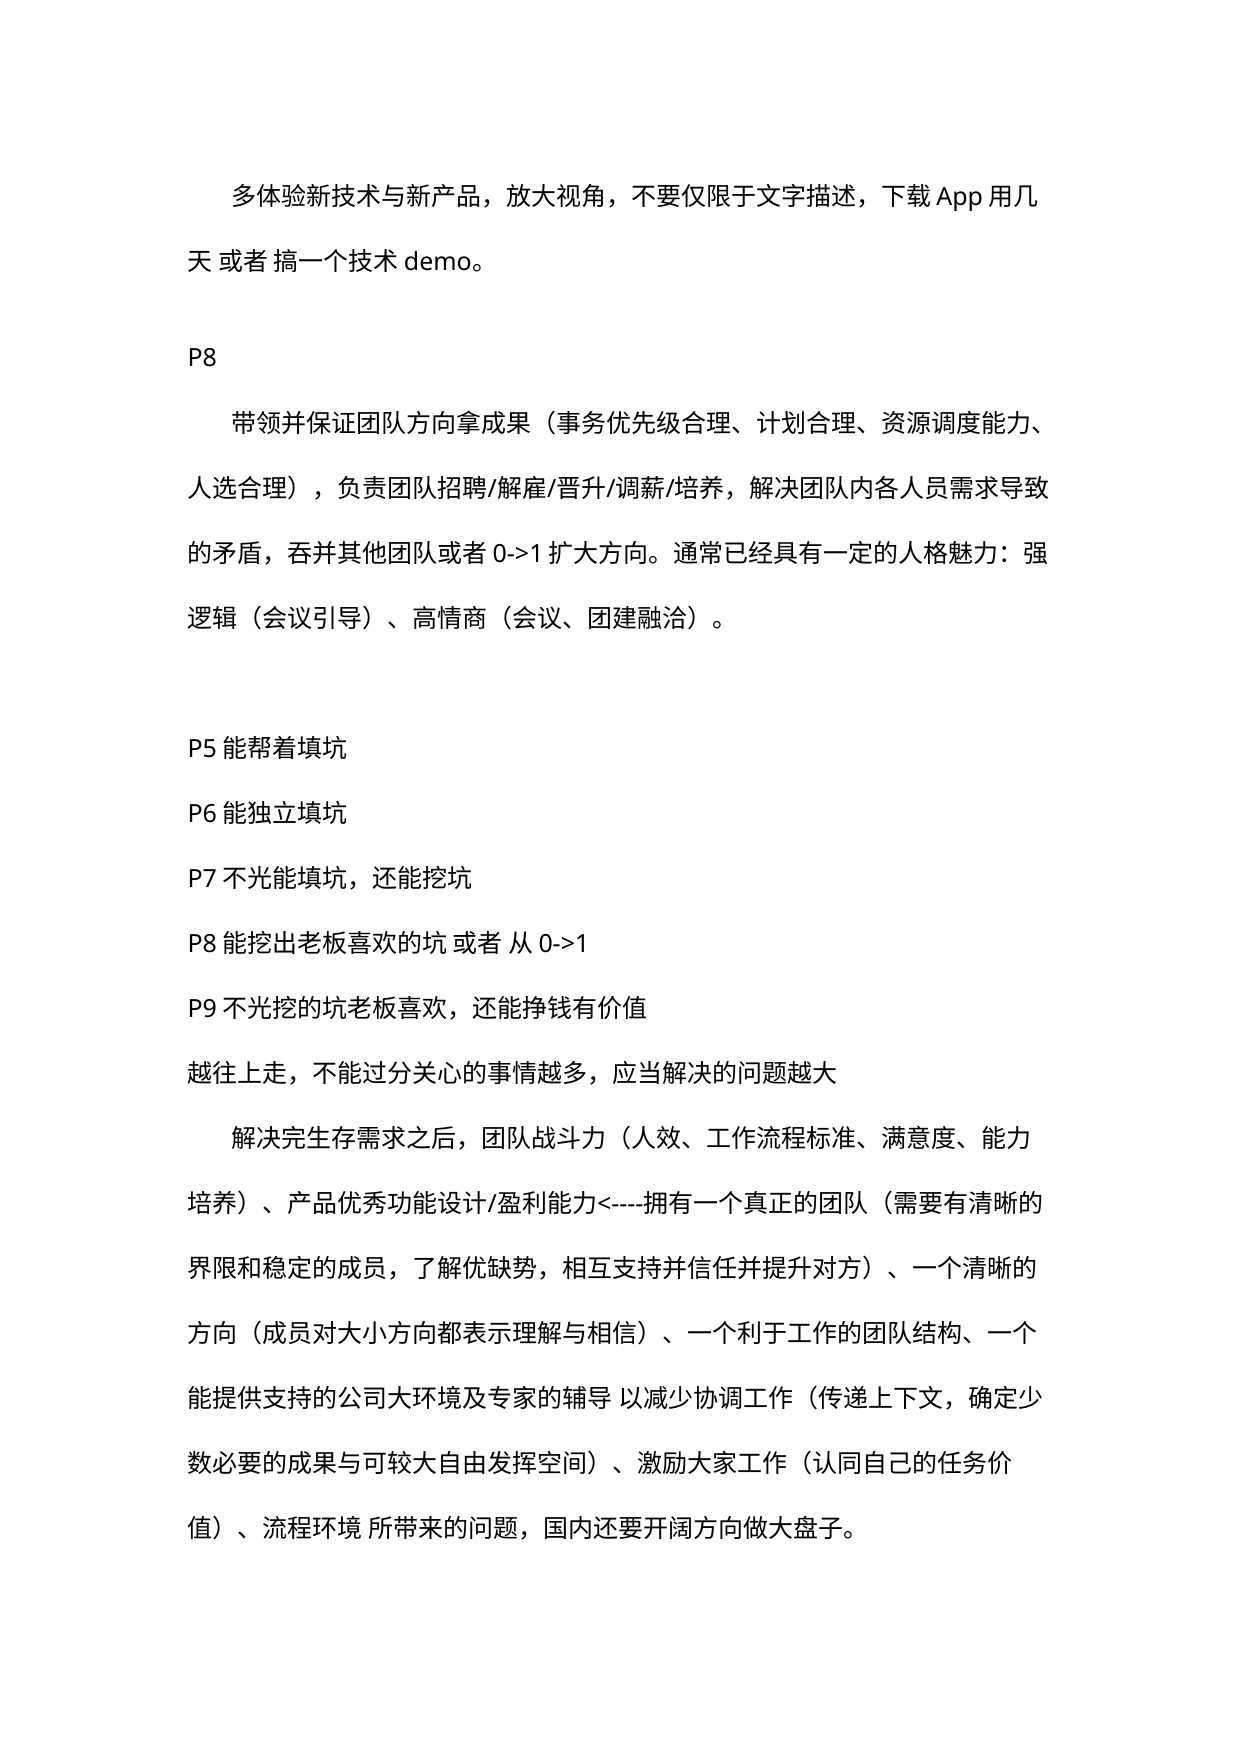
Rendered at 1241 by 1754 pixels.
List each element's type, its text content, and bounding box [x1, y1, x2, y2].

text 带领并保证团队方向拿成果（事务优先级合理、计划合理、资源调度能力、人选合理），负责团队招聘/解雇/晋升/调薪/培养，解决团队内各人员需求导致的矛盾，吞并其他团队或者0->1扩大方向。通常已经具有一定的人格魅力：强逻辑（会议引导）、高情商（会议、团建融洽）。 [187, 389, 1053, 649]
text 越往上走，不能过分关心的事情越多，应当解决的问题越大 [187, 1039, 1053, 1104]
text P8 [187, 324, 1053, 389]
text P8能挖出老板喜欢的坑 或者 从0->1 [187, 909, 1053, 974]
text P9不光挖的坑老板喜欢，还能挣钱有价值 [187, 974, 1053, 1039]
text 多体验新技术与新产品，放大视角，不要仅限于文字描述，下载App用几天 或者 搞一个技术demo。 [187, 162, 1053, 292]
text P6能独立填坑 [187, 779, 1053, 844]
text P5能帮着填坑 [187, 714, 1053, 779]
text P7不光能填坑，还能挖坑 [187, 844, 1053, 909]
text 解决完生存需求之后，团队战斗力（人效、工作流程标准、满意度、能力培养）、产品优秀功能设计/盈利能力<----拥有一个真正的团队（需要有清晰的界限和稳定的成员，了解优缺势，相互支持并信任并提升对方）、一个清晰的方向（成员对大小方向都表示理解与相信）、一个利于工作的团队结构、一个能提供支持的公司大环境及专家的辅导 以减少协调工作（传递上下文，确定少数必要的成果与可较大自由发挥空间）、激励大家工作（认同自己的任务价值）、流程环境 所带来的问题，国内还要开阔方向做大盘子。 [187, 1104, 1053, 1559]
